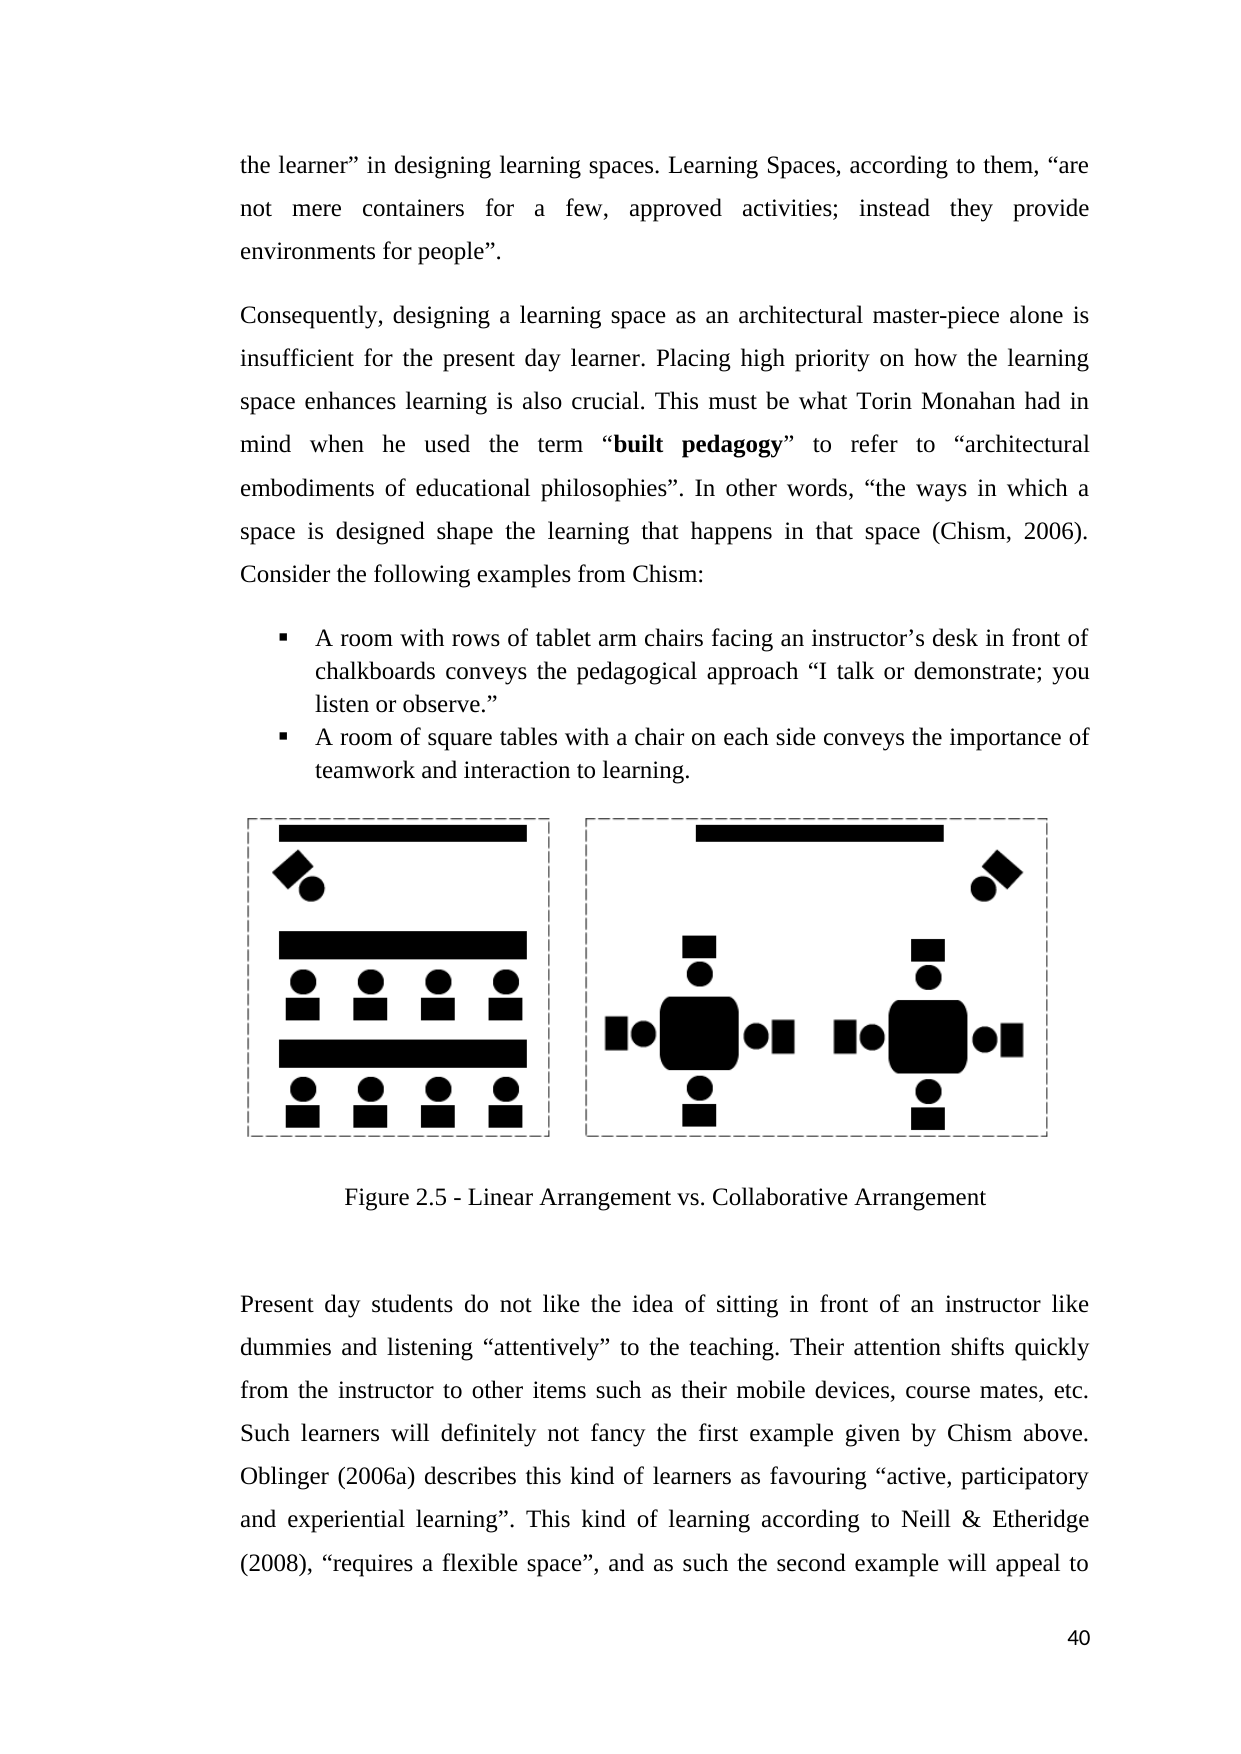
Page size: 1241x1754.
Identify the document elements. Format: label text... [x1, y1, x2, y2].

picture [240, 808, 1054, 1147]
text Consequently, designing a learning space as an architectural master-piece alone is insufficient for the present day learner. Placing high priority on how the learning space enhances learning is also crucial. This must be what Torin Monahan had in mind when he used the term “built pedagogy” to refer to “architectural embodiments of educational philosophies”. In other words, “the ways in which a space is designed shape the learning that happens in that space (Chism, 2006). Consider the following examples from Chism: [240, 300, 1090, 588]
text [240, 1246, 1090, 1576]
list A room of square tables with a chair on each side conveys the importance of teamwork and interaction to learning. [277, 722, 1090, 784]
text Figure 2.5 - Linear Arrangement vs. Collaborative Arrangement [240, 1182, 1090, 1211]
list A room with rows of tablet arm chairs facing an instructor’s desk in front of chalkboards conveys the pedagogical approach “I talk or demonstrate; you listen or observe.” [277, 623, 1090, 718]
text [240, 150, 1090, 265]
